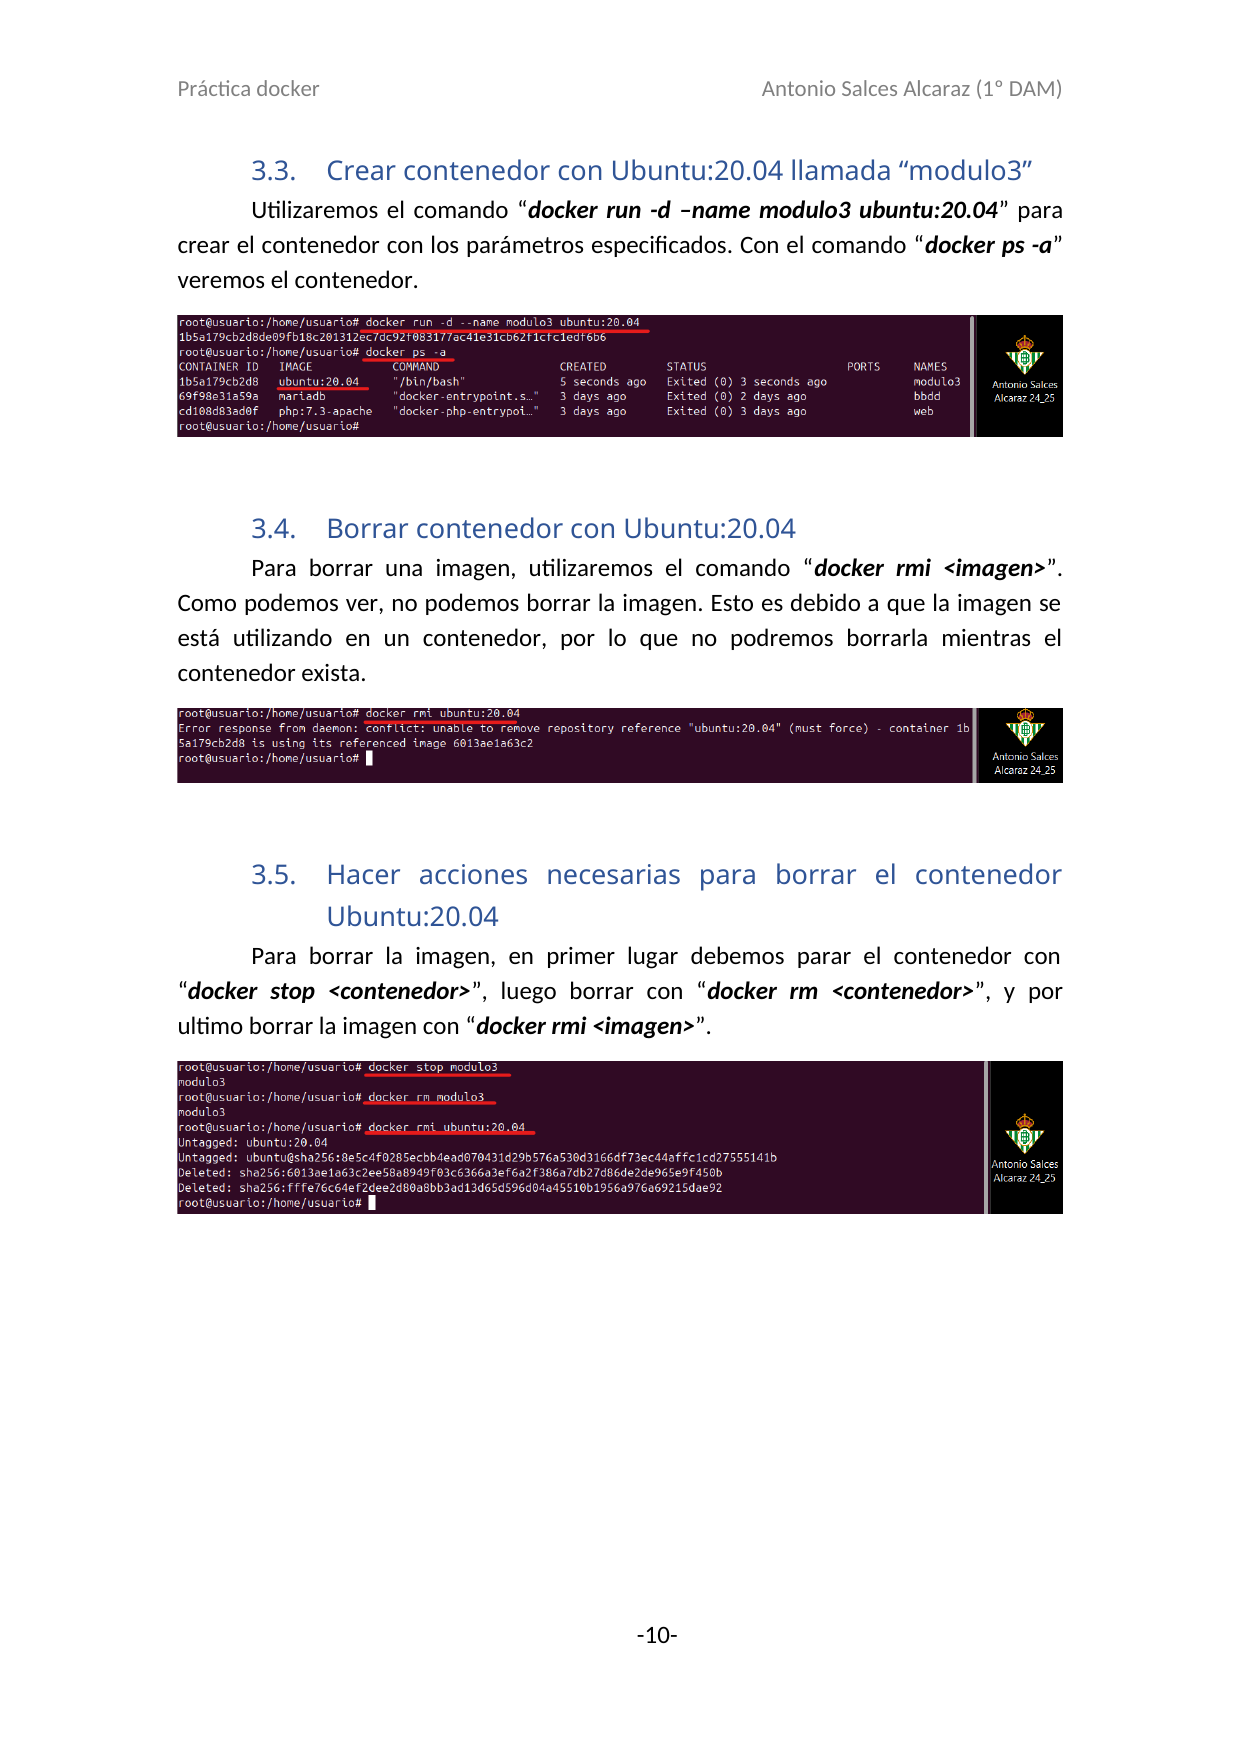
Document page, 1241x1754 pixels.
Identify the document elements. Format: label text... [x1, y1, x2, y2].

text Para borrar una imagen, utilizaremos el comando “docker rmi <imagen>”. Como podemos ver, no podemos borrar la imagen. Esto es debido a que la imagen se está utilizando en un contenedor, por lo que no podremos borrarla mientras el contenedor exista. [177, 552, 1063, 687]
text Utilizaremos el comando “docker run -d –name modulo3 ubuntu:20.04” para crear el contenedor con los parámetros especificados. Con el comando “docker ps -a” veremos el contenedor. [177, 194, 1063, 295]
text Para borrar la imagen, en primer lugar debemos parar el contenedor con “docker stop <contenedor>”, luego borrar con “docker rm <contenedor>”, y por ultimo borrar la imagen con “docker rmi <imagen>”. [177, 940, 1063, 1040]
picture [177, 315, 1063, 437]
subtitle Borrar contenedor con Ubuntu:20.04 [251, 509, 1063, 546]
subtitle Hacer acciones necesarias para borrar el contenedor Ubuntu:20.04 [251, 855, 1063, 934]
picture [177, 708, 1063, 783]
subtitle Crear contenedor con Ubuntu:20.04 llamada “modulo3” [251, 152, 1063, 189]
picture [177, 1061, 1063, 1214]
